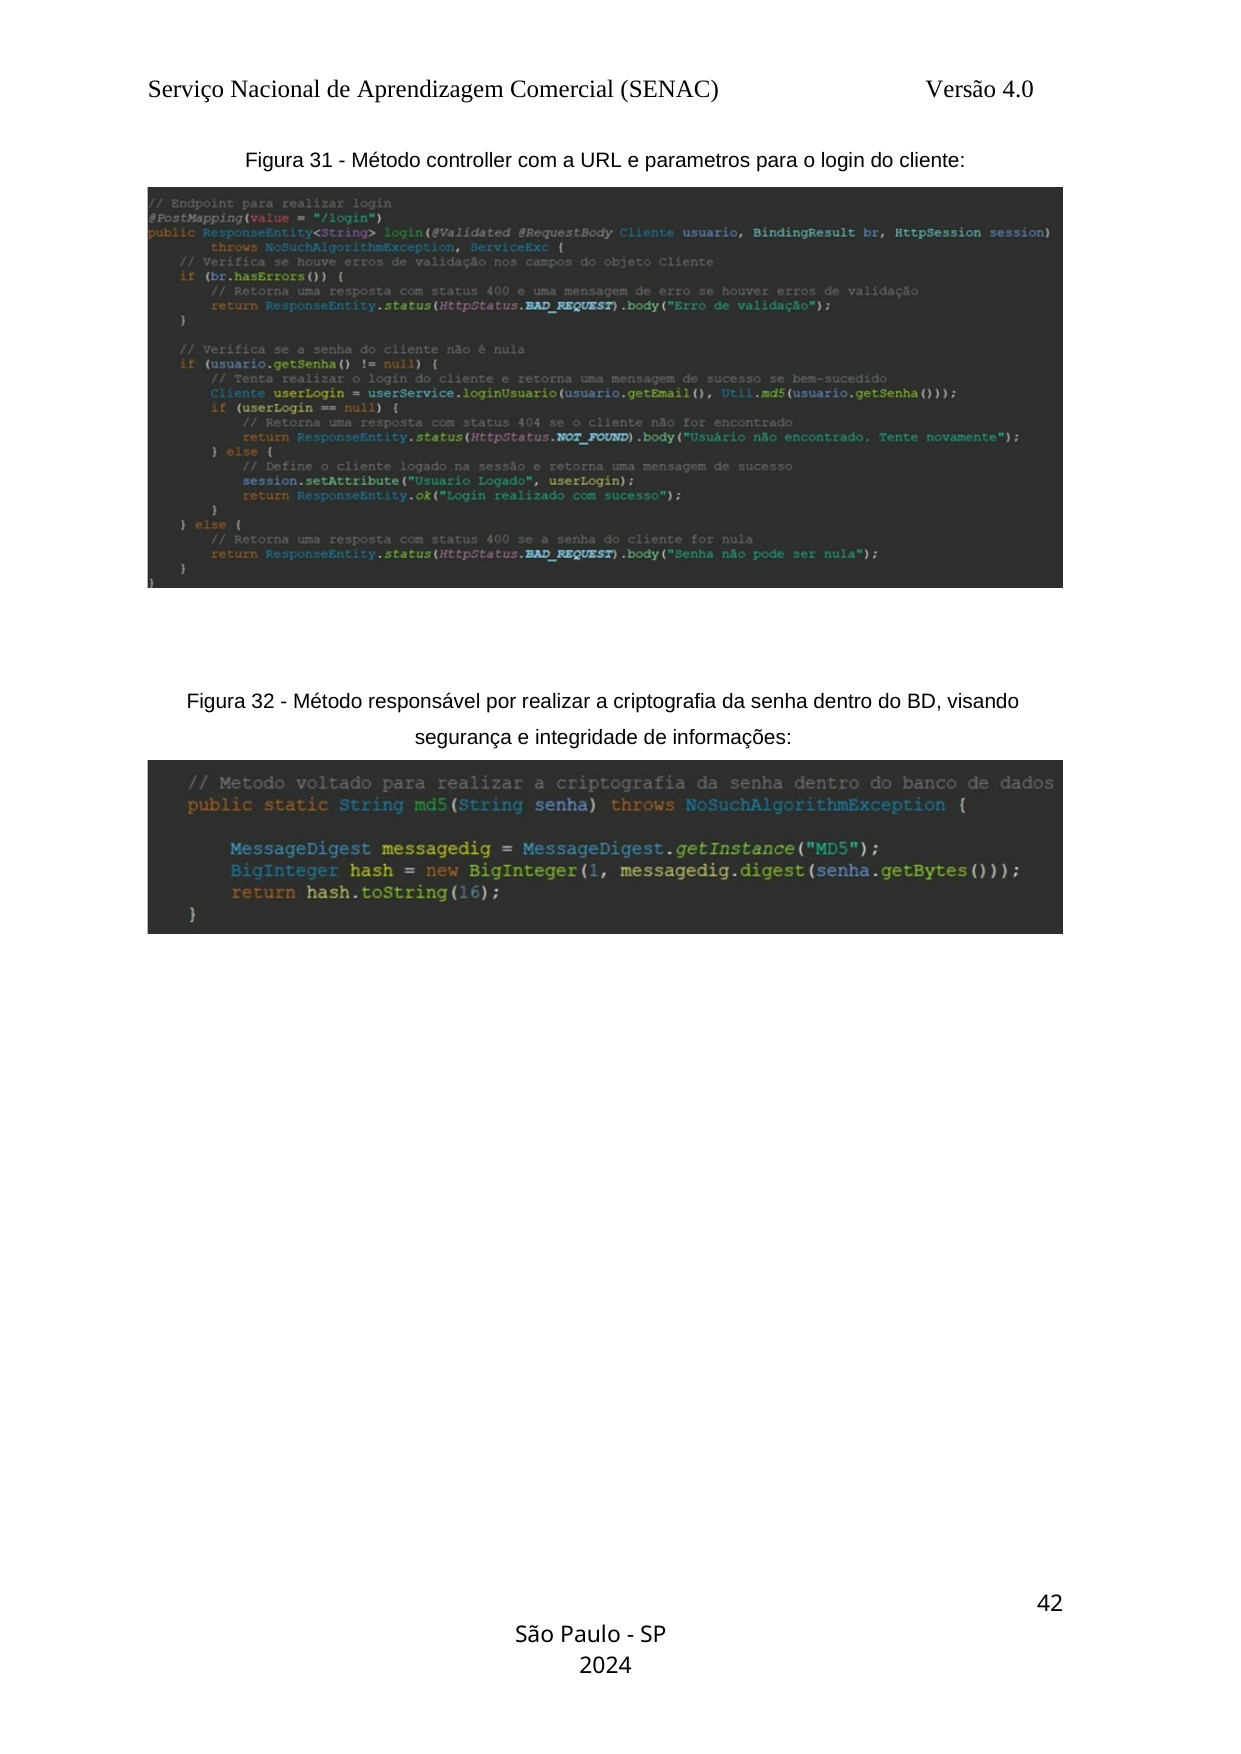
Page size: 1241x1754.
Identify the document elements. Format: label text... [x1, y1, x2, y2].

text Figura 32 - Método responsável por realizar a criptografia da senha dentro do BD, visando segurança e integridade de informações: [158, 689, 1048, 749]
text Figura 31 - Método controller com a URL e parametros para o login do cliente: [148, 148, 1063, 187]
picture [147, 760, 1063, 934]
picture [147, 187, 1063, 588]
